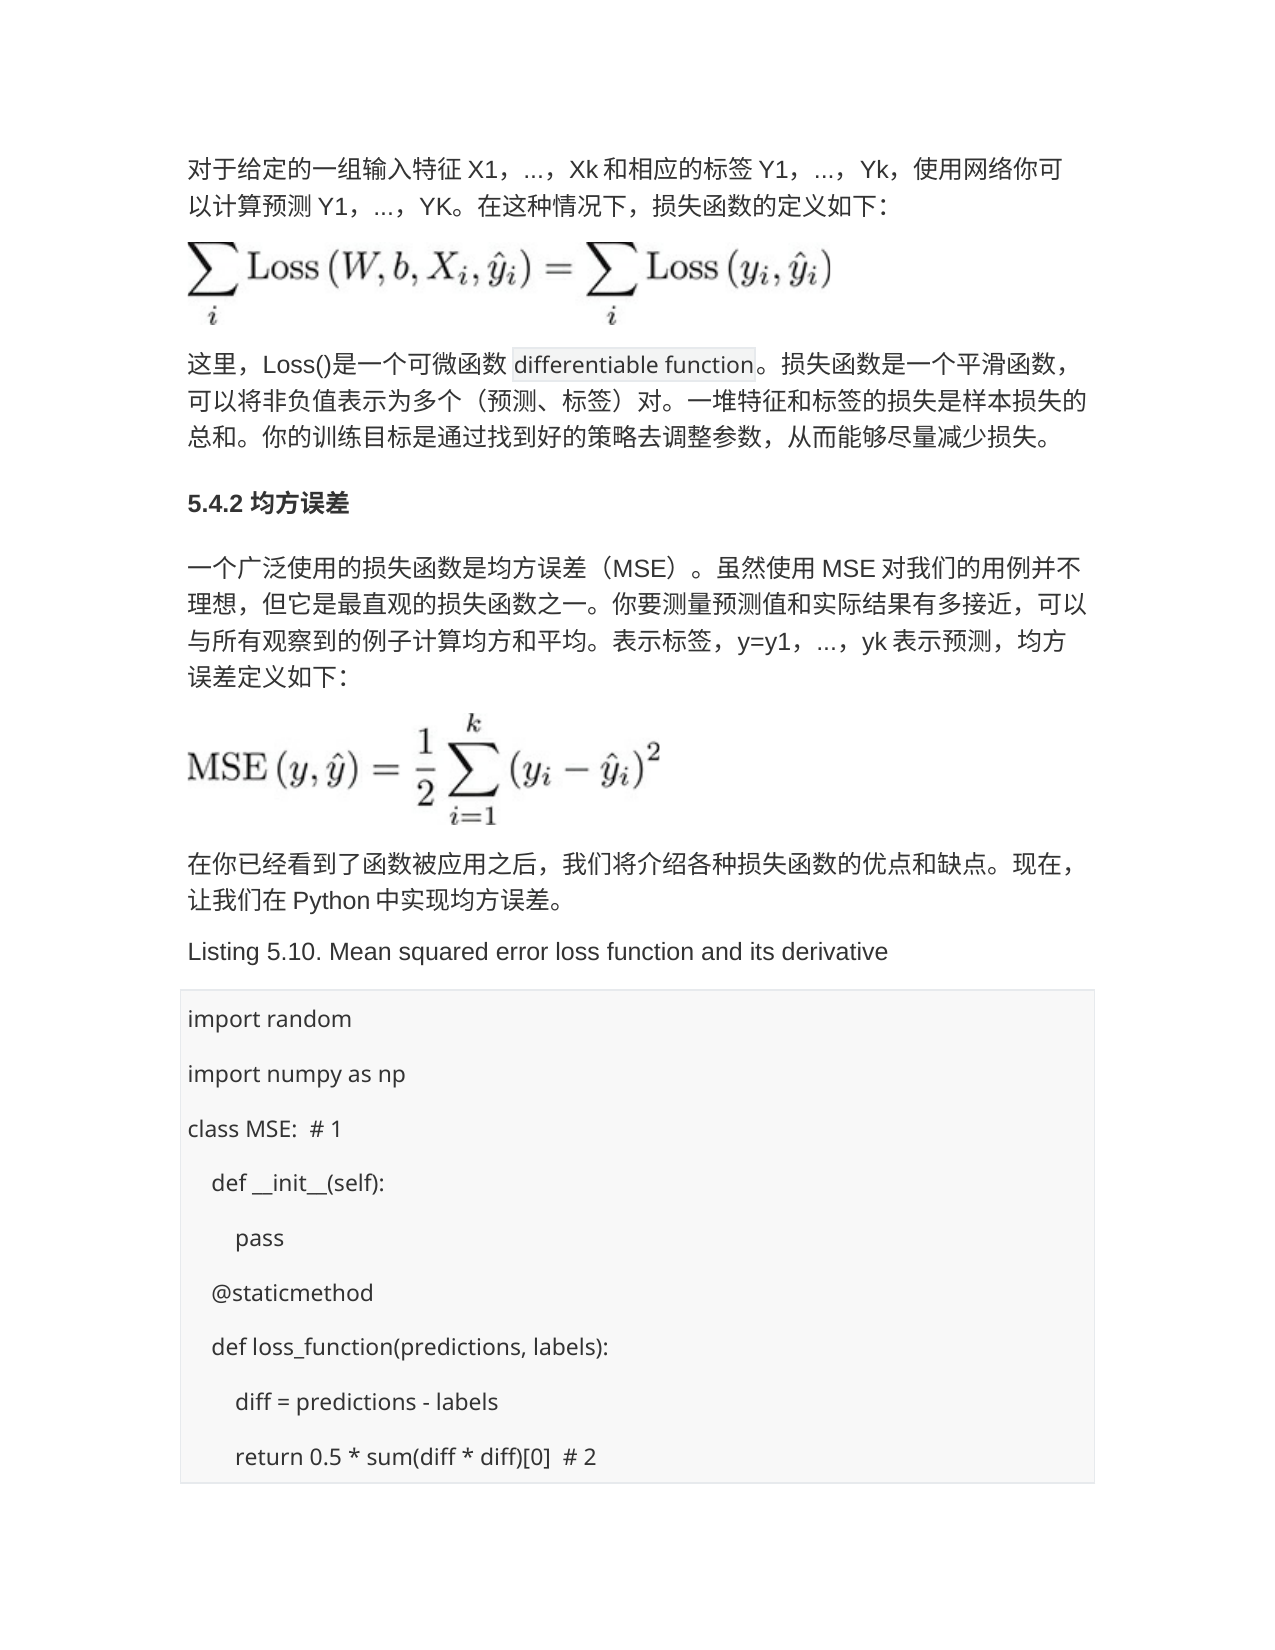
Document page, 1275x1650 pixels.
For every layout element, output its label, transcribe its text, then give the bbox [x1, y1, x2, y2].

text def loss_function(predictions, labels): [181, 1317, 1094, 1363]
text def __init__(self): [181, 1153, 1094, 1198]
text import random [181, 991, 1094, 1034]
text 在你已经看到了函数被应用之后，我们将介绍各种损失函数的优点和缺点。现在，让我们在Python中实现均方误差。 [187, 844, 1087, 917]
text 这里，Loss()是一个可微函数differentiable function。损失函数是一个平滑函数，可以将非负值表示为多个（预测、标签）对。一堆特征和标签的损失是样本损失的总和。你的训练目标是通过找到好的策略去调整参数，从而能够尽量减少损失。 [187, 344, 1087, 454]
picture [187, 242, 831, 325]
text 5.4.2 均方误差 [187, 483, 1087, 519]
text pass [181, 1208, 1094, 1253]
text @staticmethod [181, 1263, 1094, 1308]
text Listing 5.10. Mean squared error loss function and its derivative [187, 937, 1087, 966]
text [187, 150, 1087, 222]
text diff = predictions - labels [181, 1372, 1094, 1417]
text 一个广泛使用的损失函数是均方误差（MSE）。虽然使用MSE对我们的用例并不理想，但它是最直观的损失函数之一。你要测量预测值和实际结果有多接近，可以与所有观察到的例子计算均方和平均。表示标签，y=y1，...，yk表示预测，均方误差定义如下： [187, 549, 1087, 694]
text return 0.5 * sum(diff * diff)[0] # 2 [181, 1427, 1094, 1482]
text import numpy as np [181, 1044, 1094, 1089]
picture [187, 713, 660, 825]
text class MSE: # 1 [181, 1098, 1094, 1144]
